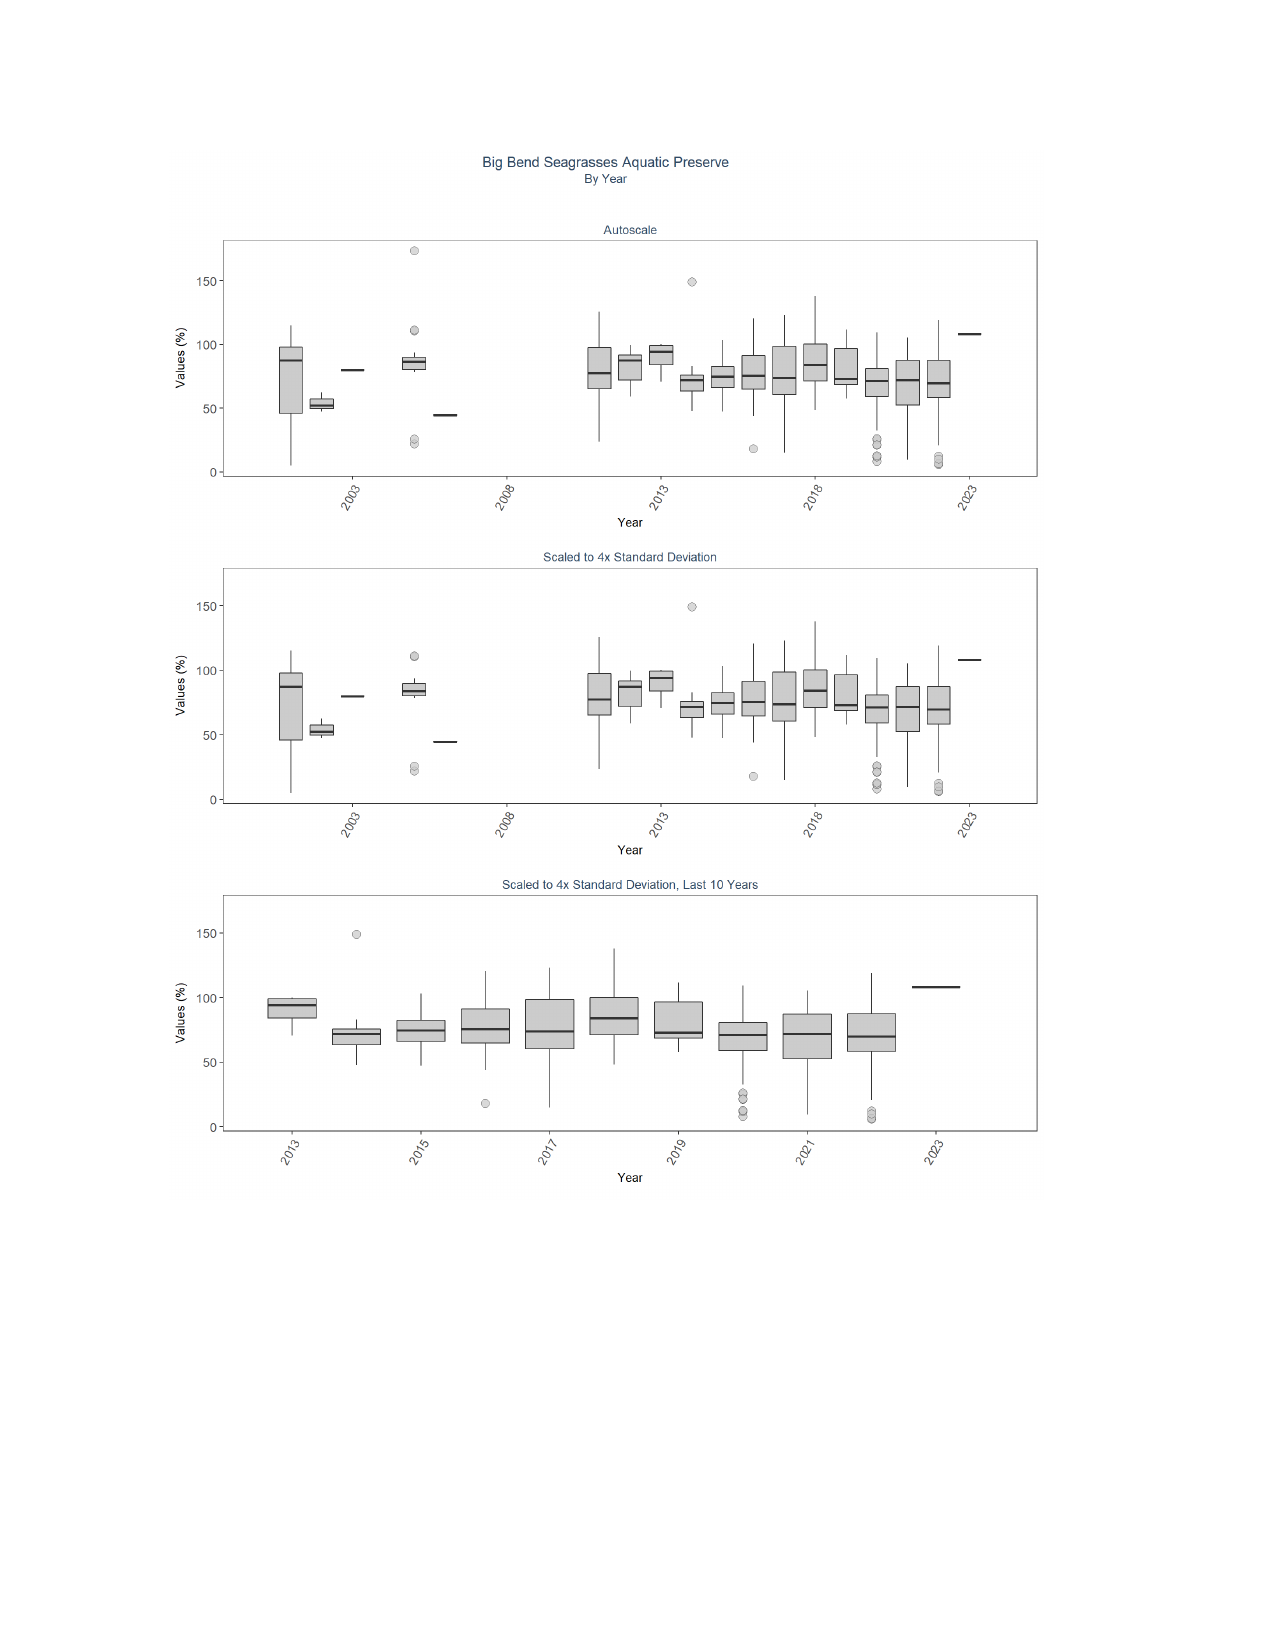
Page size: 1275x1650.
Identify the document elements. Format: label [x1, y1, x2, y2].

picture [168, 150, 1044, 1200]
